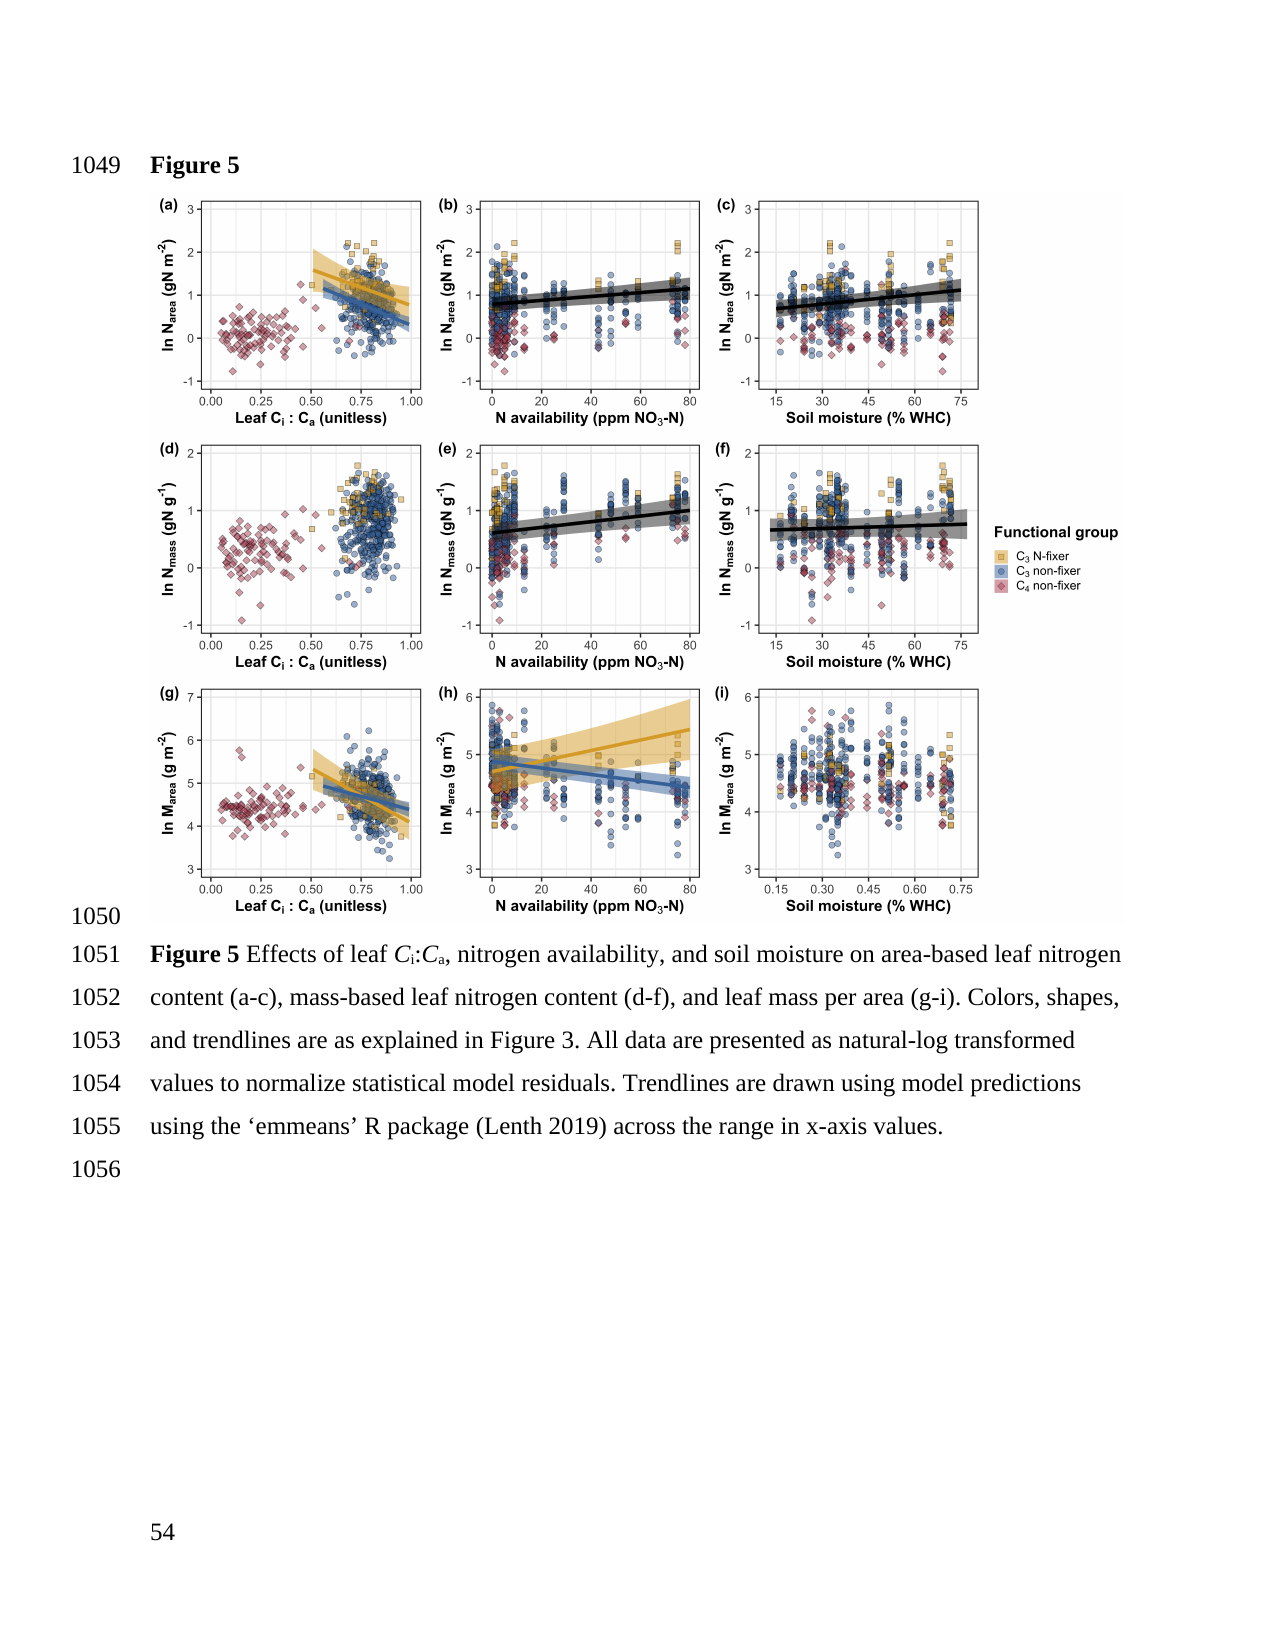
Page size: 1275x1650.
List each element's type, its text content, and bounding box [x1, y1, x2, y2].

text Figure 5 Effects of leaf Ci:Ca, nitrogen availability, and soil moisture on area-based leaf nitrogen content (a-c), mass-based leaf nitrogen content (d-f), and leaf mass per area (g-i). Colors, shapes, and trendlines are as explained in Figure 3. All data are presented as natural-log transformed values to normalize statistical model residuals. Trendlines are drawn using model predictions using the ‘emmeans’ R package (Lenth 2019) across the range in x-axis values. [150, 939, 1125, 1140]
text Figure 5 [150, 150, 1125, 179]
